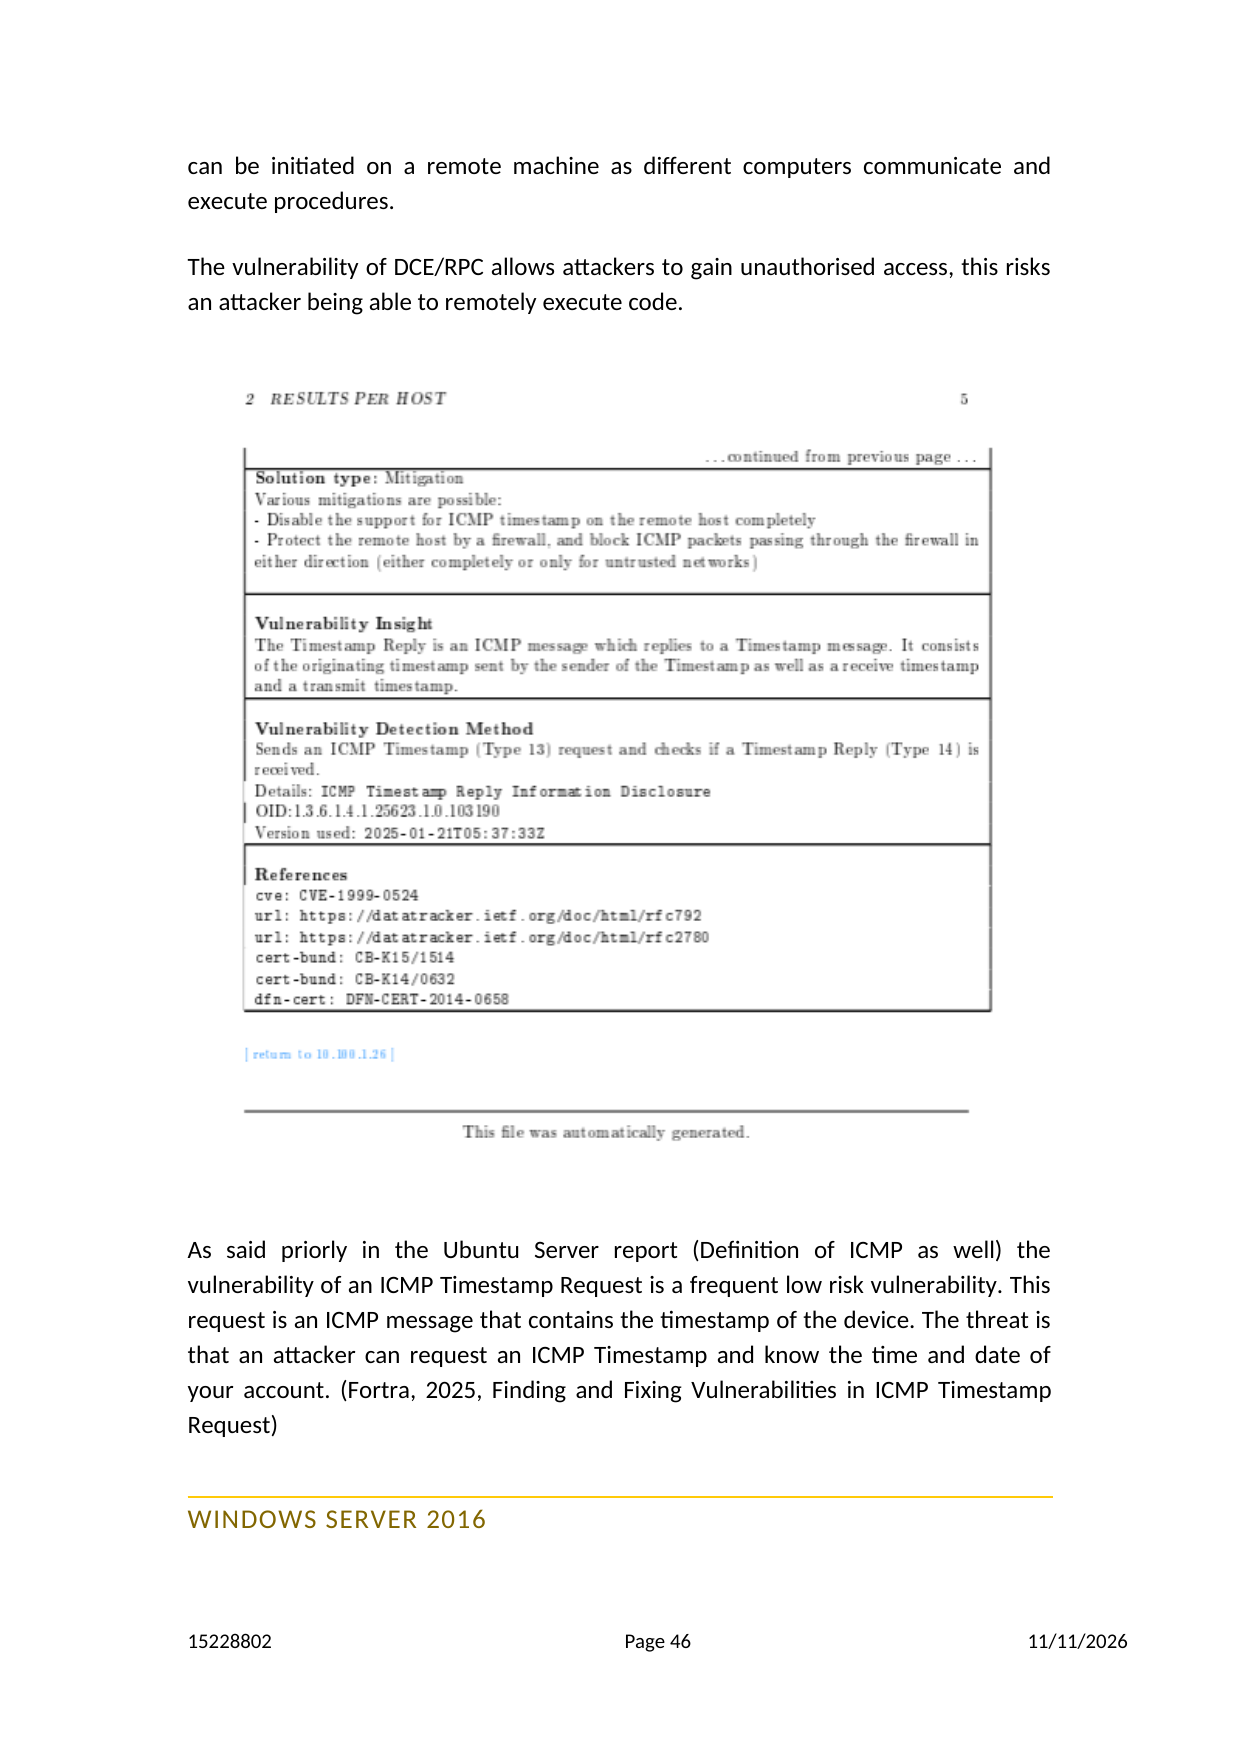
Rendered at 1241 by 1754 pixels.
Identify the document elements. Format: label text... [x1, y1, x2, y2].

text The vulnerability of DCE/RPC allows attackers to gain unauthorised access, this risks an attacker being able to remotely execute code. [187, 251, 1053, 317]
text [187, 150, 1053, 216]
subtitle windows server 2016 [187, 1497, 1053, 1535]
text As said priorly in the Ubuntu Server report (Definition of ICMP as well) the vulnerability of an ICMP Timestamp Request is a frequent low risk vulnerability. This request is an ICMP message that contains the timestamp of the device. The threat is that an attacker can request an ICMP Timestamp and know the time and date of your account. (Fortra, 2025, Finding and Fixing Vulnerabilities in ICMP Timestamp Request) [187, 1234, 1053, 1440]
